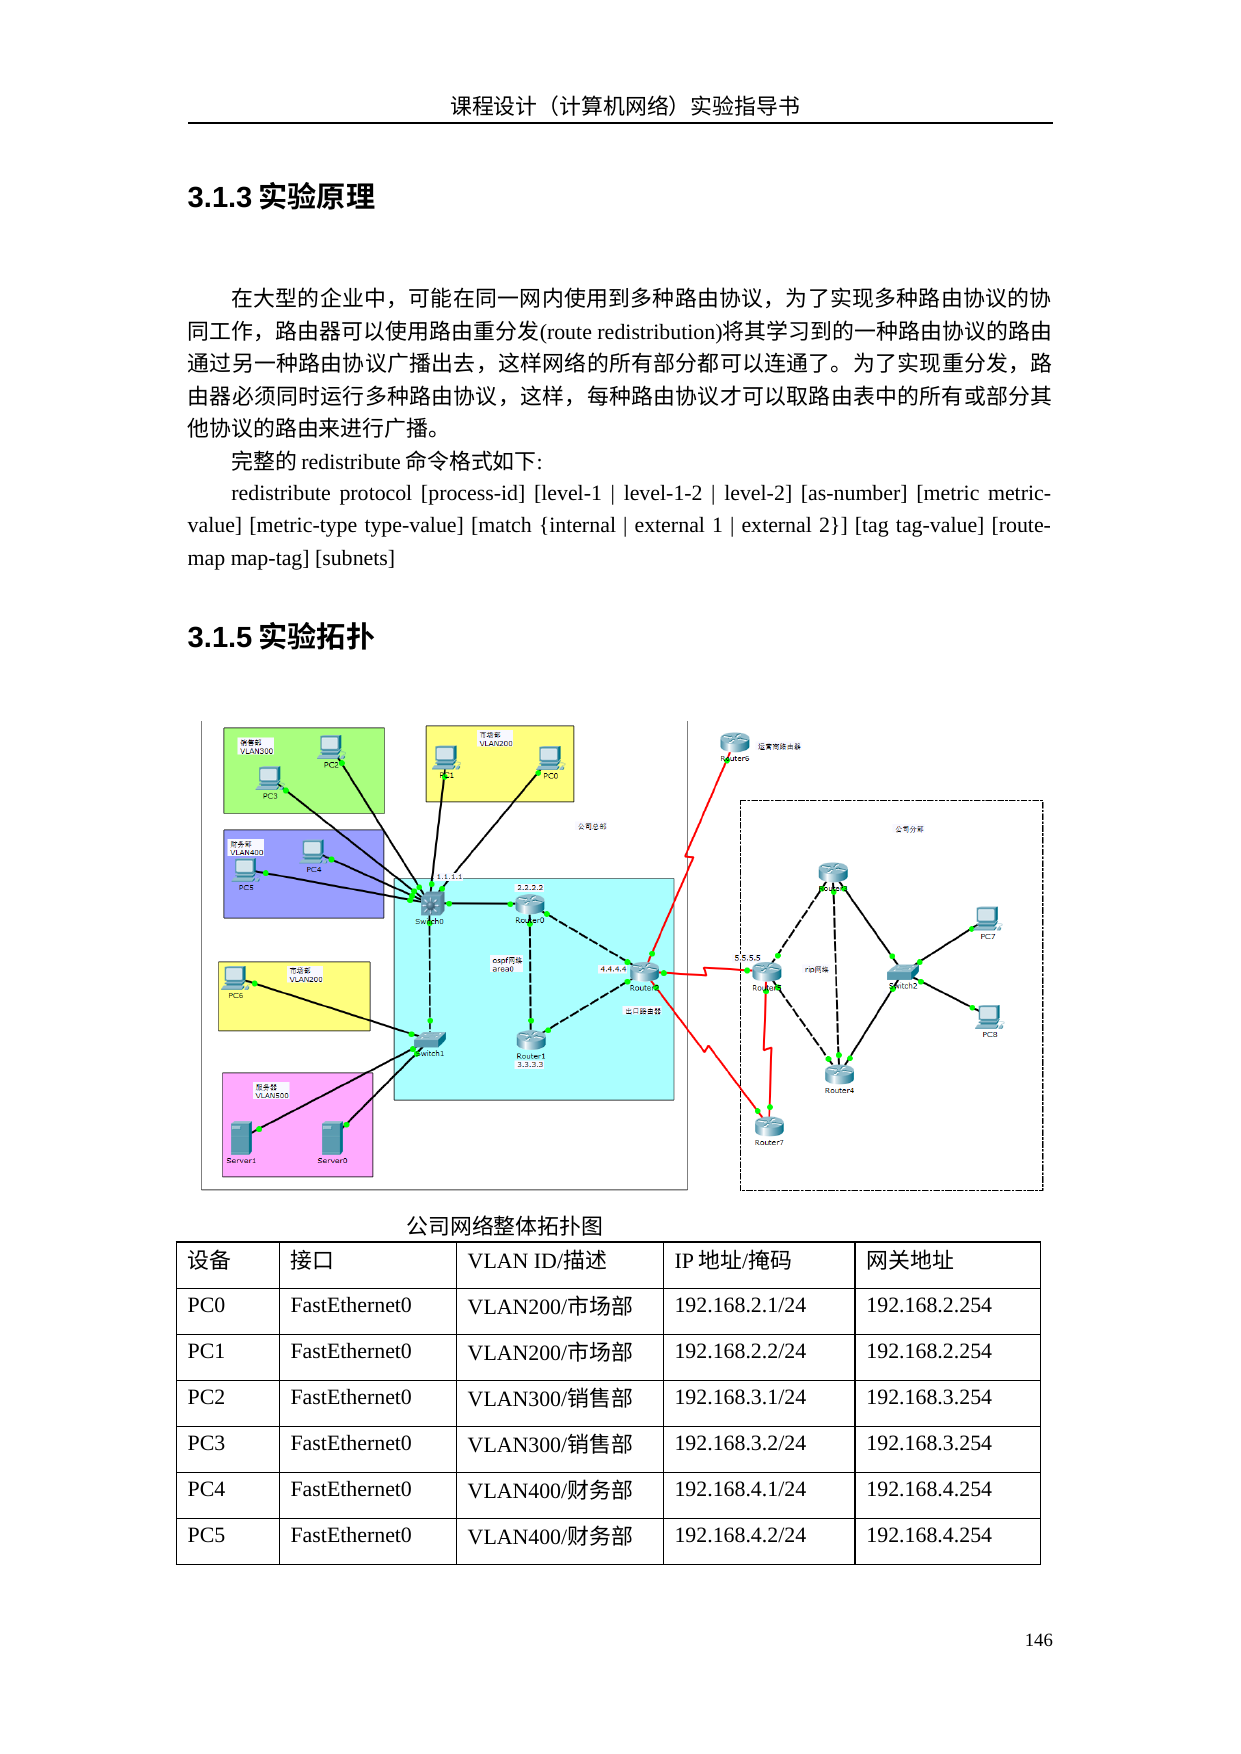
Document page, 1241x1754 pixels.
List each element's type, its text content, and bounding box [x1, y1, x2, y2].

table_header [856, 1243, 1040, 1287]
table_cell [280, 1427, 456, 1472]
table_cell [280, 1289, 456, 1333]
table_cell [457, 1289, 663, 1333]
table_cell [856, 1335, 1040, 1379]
subtitle 3.1.5实验拓扑 [187, 602, 1053, 667]
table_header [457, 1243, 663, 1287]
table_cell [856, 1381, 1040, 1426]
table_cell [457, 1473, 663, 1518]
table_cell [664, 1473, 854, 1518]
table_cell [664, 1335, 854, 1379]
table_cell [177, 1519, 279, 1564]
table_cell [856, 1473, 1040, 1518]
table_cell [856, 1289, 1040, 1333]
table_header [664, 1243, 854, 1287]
text 公司网络整体拓扑图 [187, 1209, 1053, 1241]
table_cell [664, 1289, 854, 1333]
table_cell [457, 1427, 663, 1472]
text redistribute protocol [process-id] [level-1 | level-1-2 | level-2] [as-number] [metric metric-value] [metric-type type-value] [match {internal | external 1 | external 2}] [tag tag-value] [route-map map-tag] [subnets] [187, 476, 1053, 573]
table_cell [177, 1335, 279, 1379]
text 完整的redistribute命令格式如下: [187, 443, 1053, 476]
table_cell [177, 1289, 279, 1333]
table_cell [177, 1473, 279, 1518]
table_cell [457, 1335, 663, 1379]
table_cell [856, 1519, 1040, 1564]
picture [187, 721, 1053, 1200]
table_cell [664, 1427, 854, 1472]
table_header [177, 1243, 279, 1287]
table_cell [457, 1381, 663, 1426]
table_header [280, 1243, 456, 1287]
text 在大型的企业中，可能在同一网内使用到多种路由协议，为了实现多种路由协议的协同工作，路由器可以使用路由重分发(route redistribution)将其学习到的一种路由协议的路由通过另一种路由协议广播出去，这样网络的所有部分都可以连通了。为了实现重分发，路由器必须同时运行多种路由协议，这样，每种路由协议才可以取路由表中的所有或部分其他协议的路由来进行广播。 [187, 281, 1053, 443]
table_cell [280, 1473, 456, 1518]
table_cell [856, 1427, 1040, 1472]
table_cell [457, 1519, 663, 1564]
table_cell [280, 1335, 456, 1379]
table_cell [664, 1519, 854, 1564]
subtitle 3.1.3实验原理 [187, 162, 1053, 227]
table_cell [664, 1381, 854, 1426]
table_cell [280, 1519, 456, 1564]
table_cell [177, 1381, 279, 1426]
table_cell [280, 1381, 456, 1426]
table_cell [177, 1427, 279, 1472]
